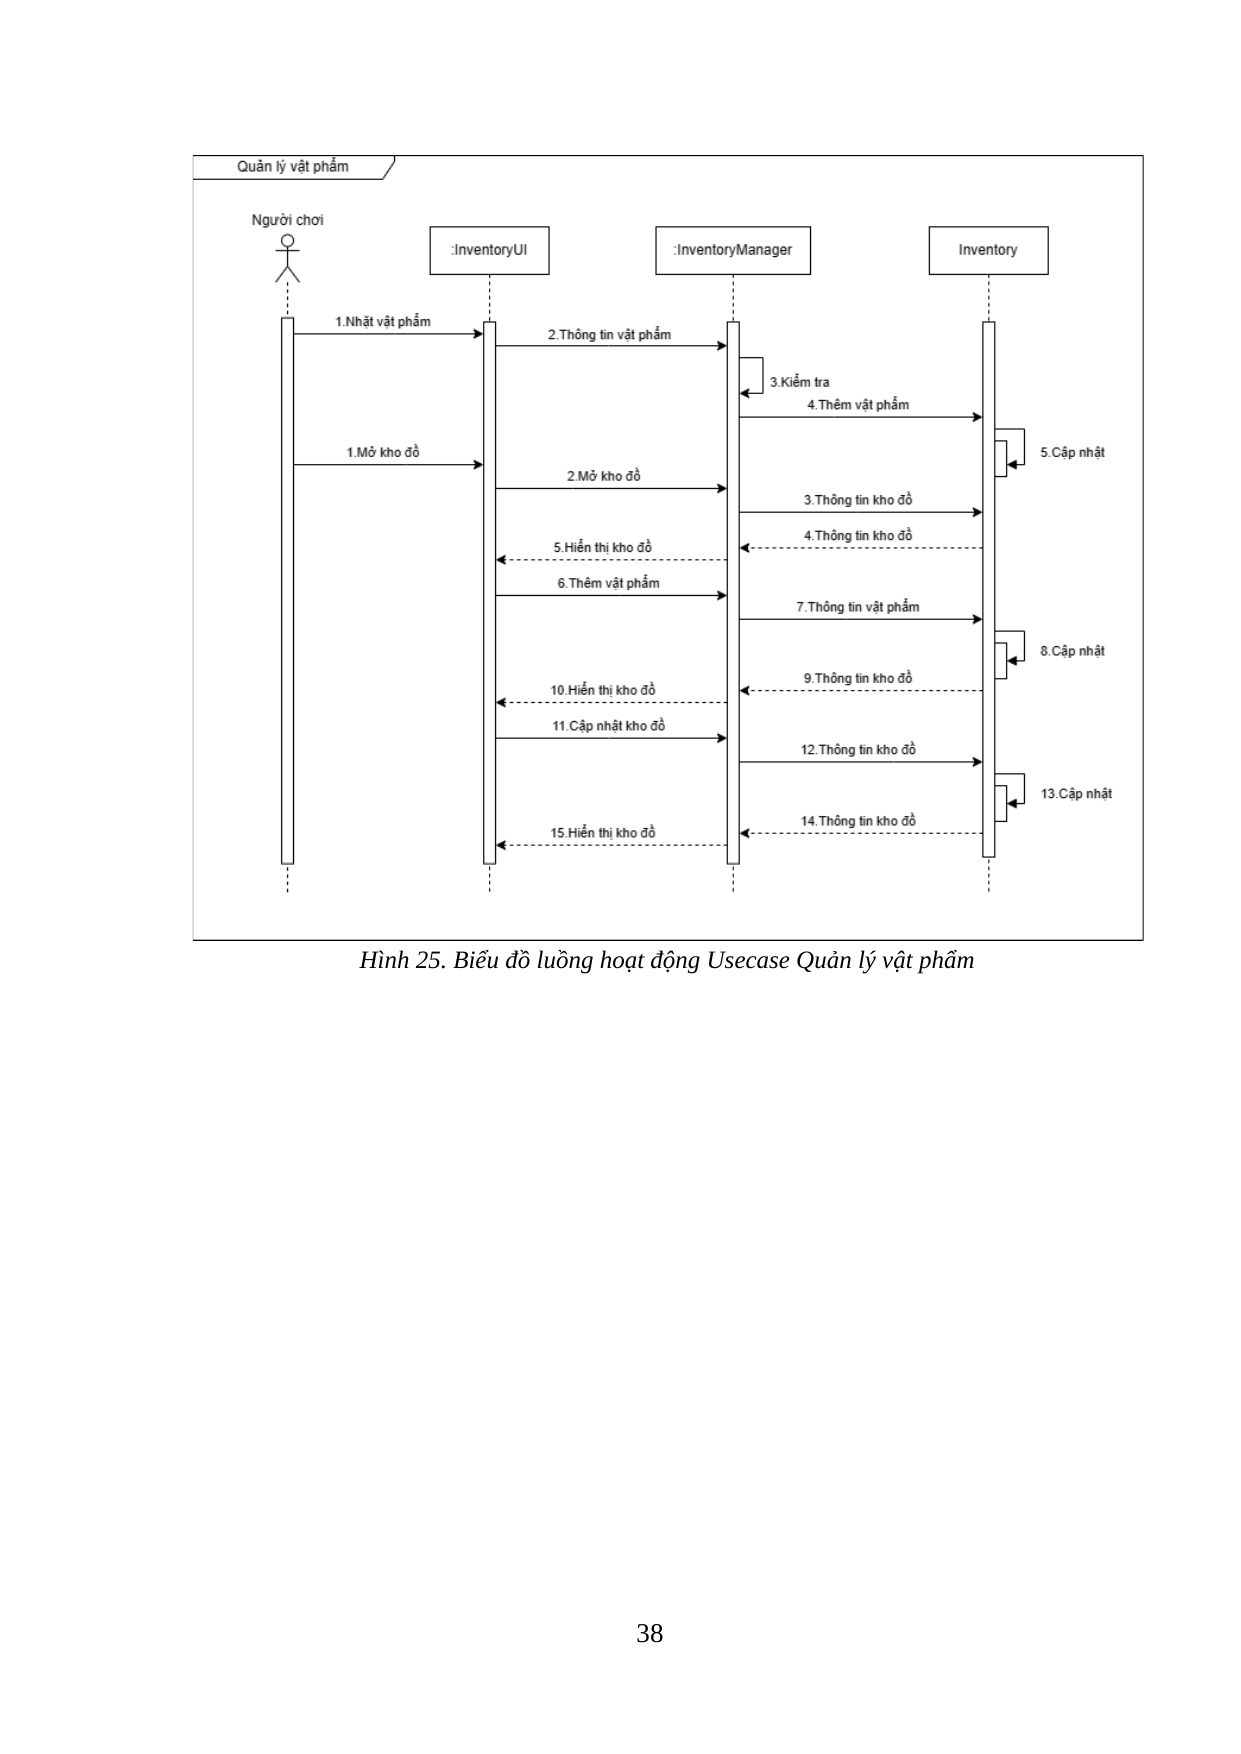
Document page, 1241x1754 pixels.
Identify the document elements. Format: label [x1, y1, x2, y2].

picture [192, 155, 1144, 941]
